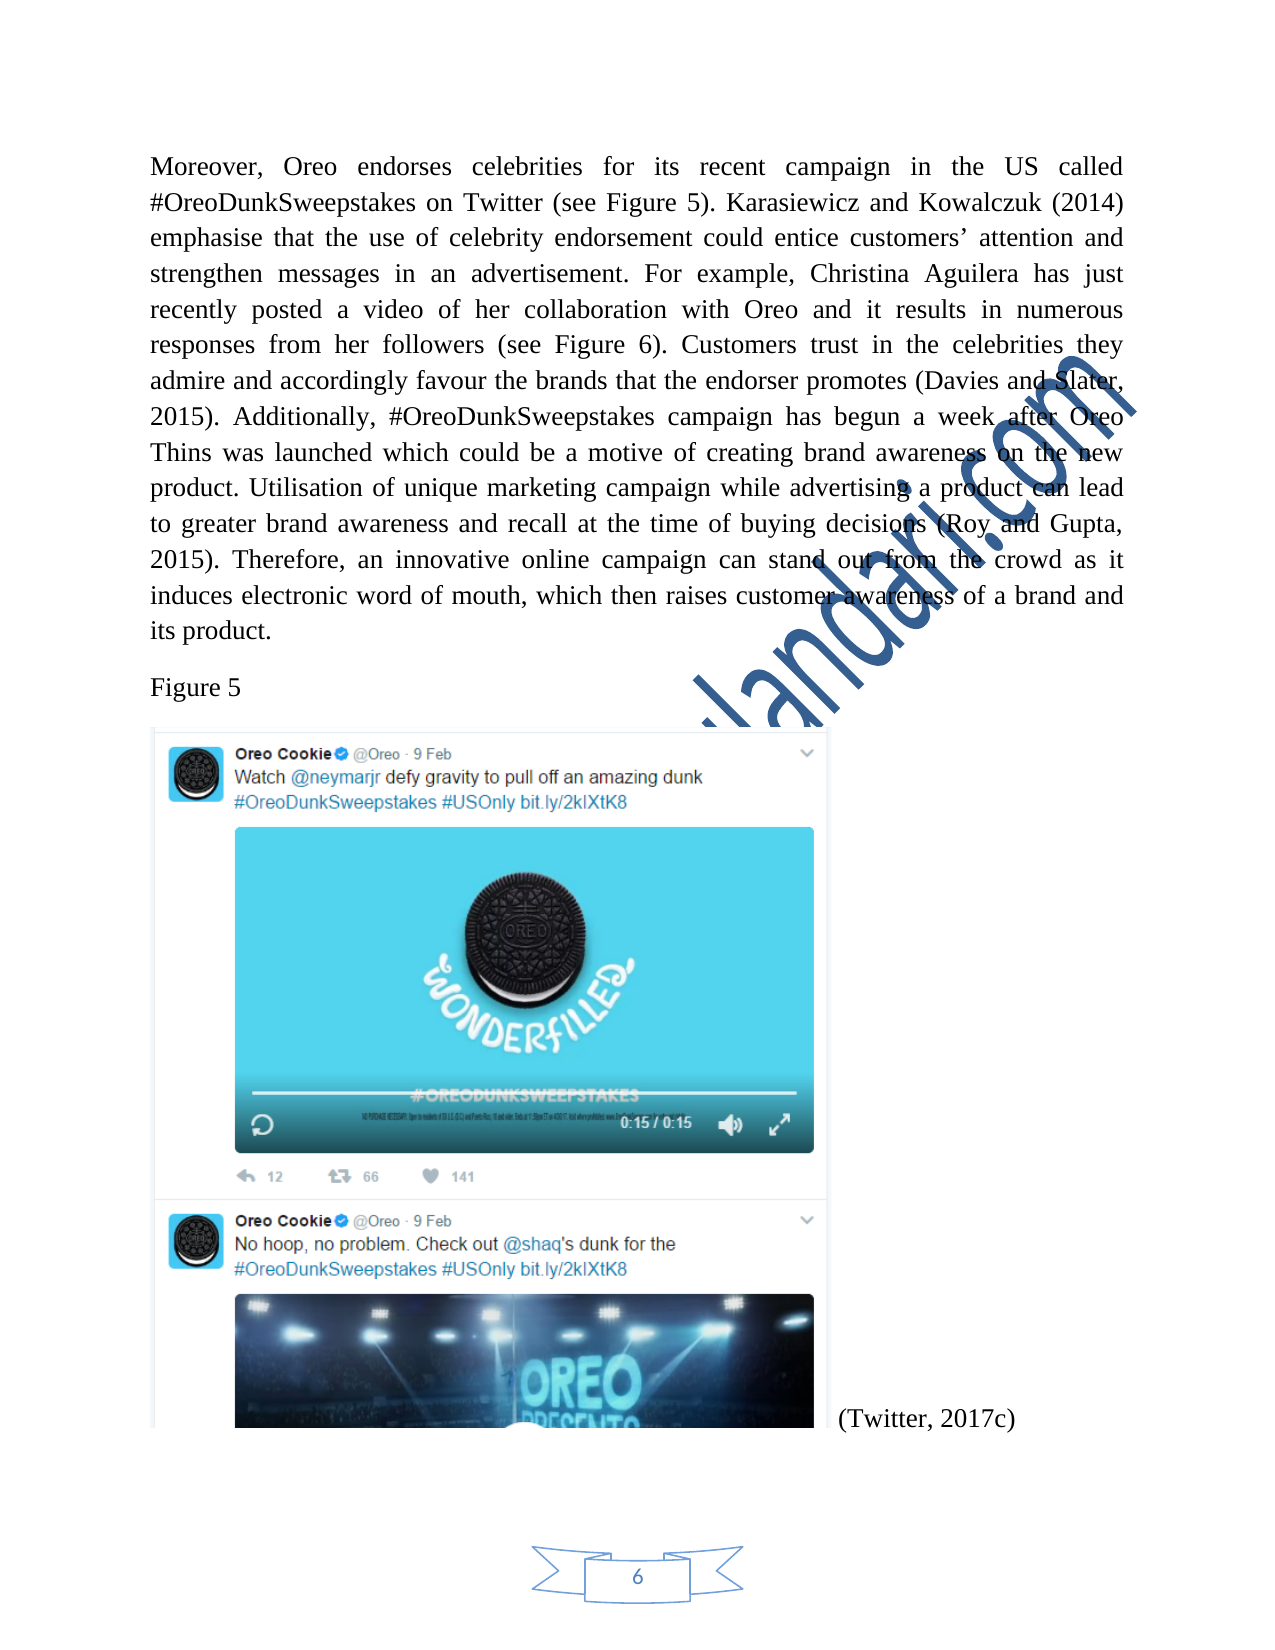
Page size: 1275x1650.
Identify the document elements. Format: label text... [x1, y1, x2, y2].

picture [150, 727, 832, 1428]
text Figure 5 [150, 671, 1125, 702]
text Moreover, Oreo endorses celebrities for its recent campaign in the US called #OreoDunkSweepstakes on Twitter (see Figure 5). Karasiewicz and Kowalczuk (2014) emphasise that the use of celebrity endorsement could entice customers’ attention and strengthen messages in an advertisement. For example, Christina Aguilera has just recently posted a video of her collaboration with Oreo and it results in numerous responses from her followers (see Figure 6). Customers trust in the celebrities they admire and accordingly favour the brands that the endorser promotes (Davies and Slater, 2015). Additionally, #OreoDunkSweepstakes campaign has begun a week after Oreo Thins was launched which could be a motive of creating brand awareness on the new product. Utilisation of unique marketing campaign while advertising a product can lead to greater brand awareness and recall at the time of buying decisions (Roy and Gupta, 2015). Therefore, an innovative online campaign can stand out from the crowd as it induces electronic word of mouth, which then raises customer awareness of a brand and its product. [150, 150, 1125, 646]
